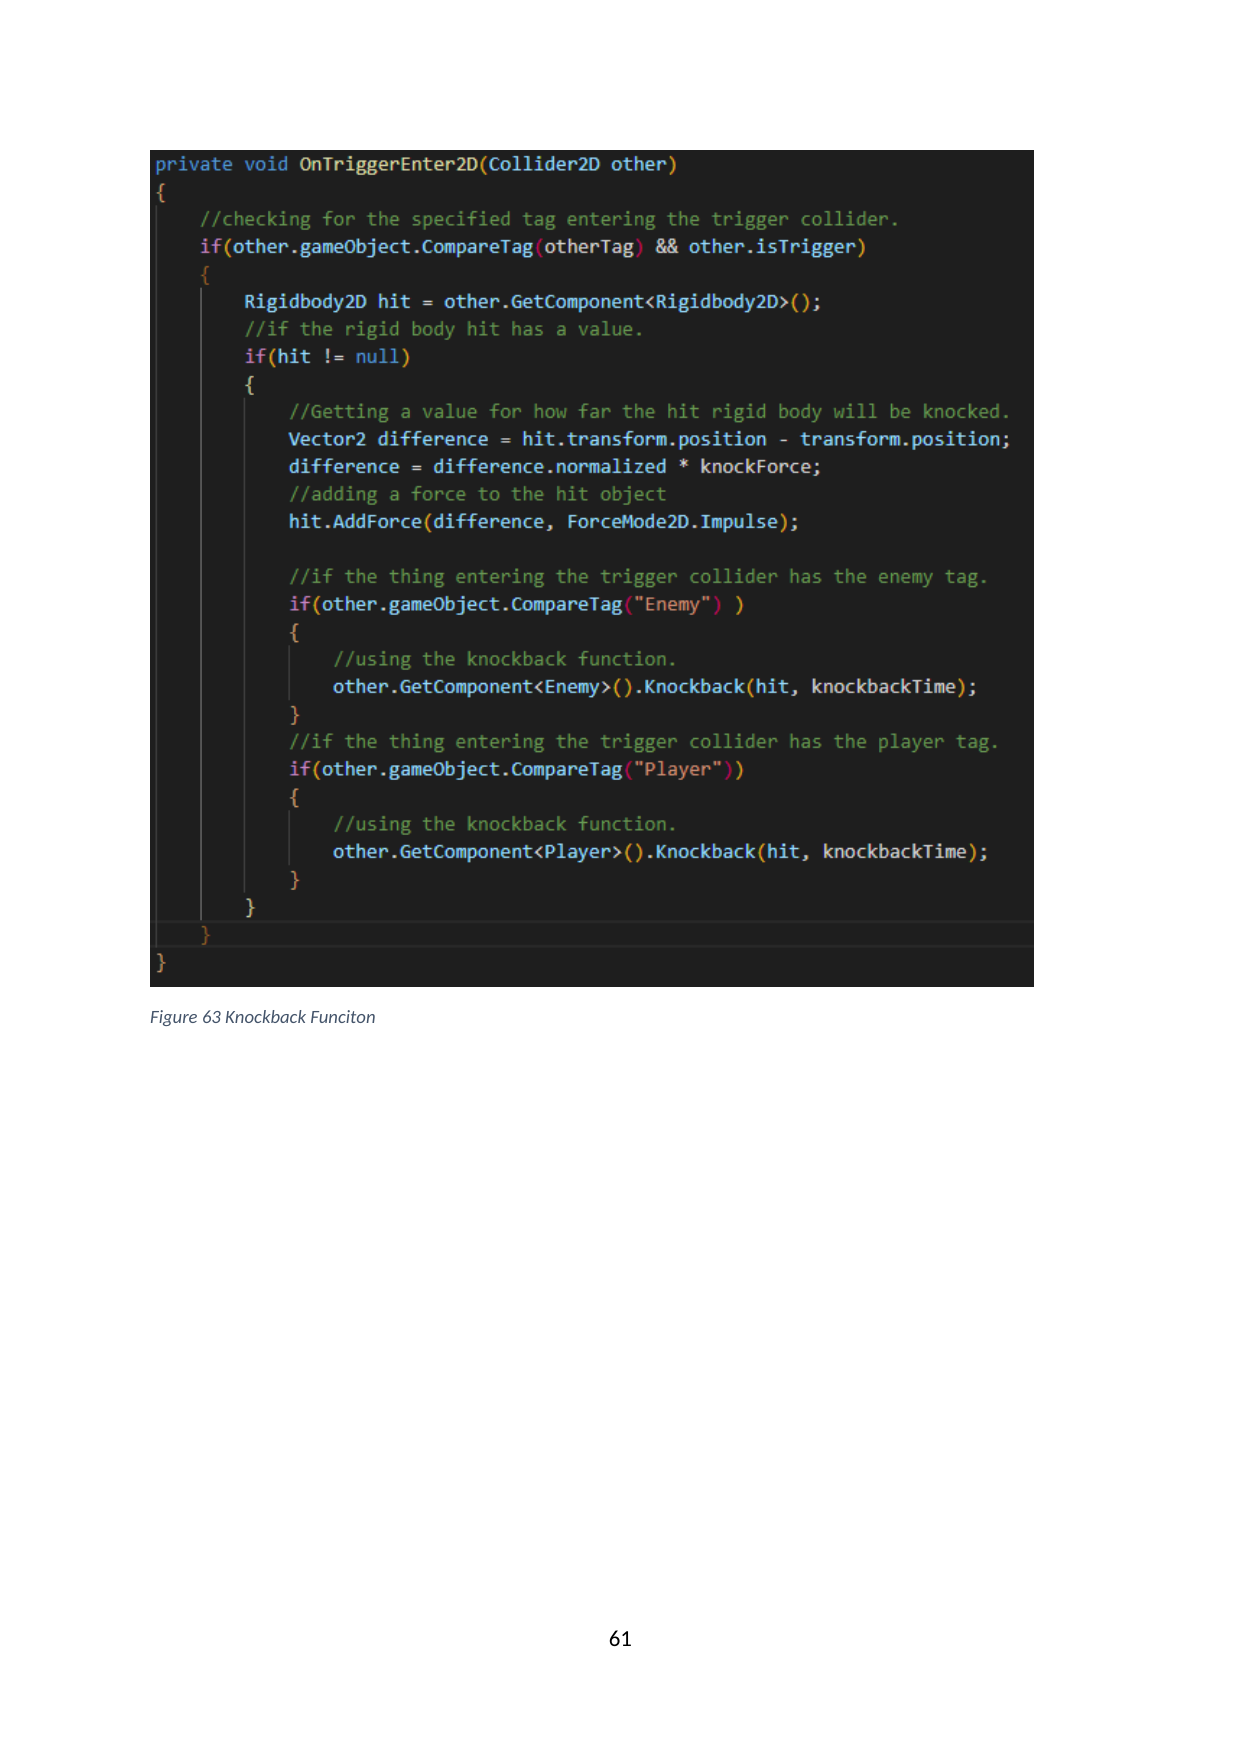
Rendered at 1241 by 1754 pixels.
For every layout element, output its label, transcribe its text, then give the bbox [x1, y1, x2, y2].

picture [150, 150, 1034, 987]
